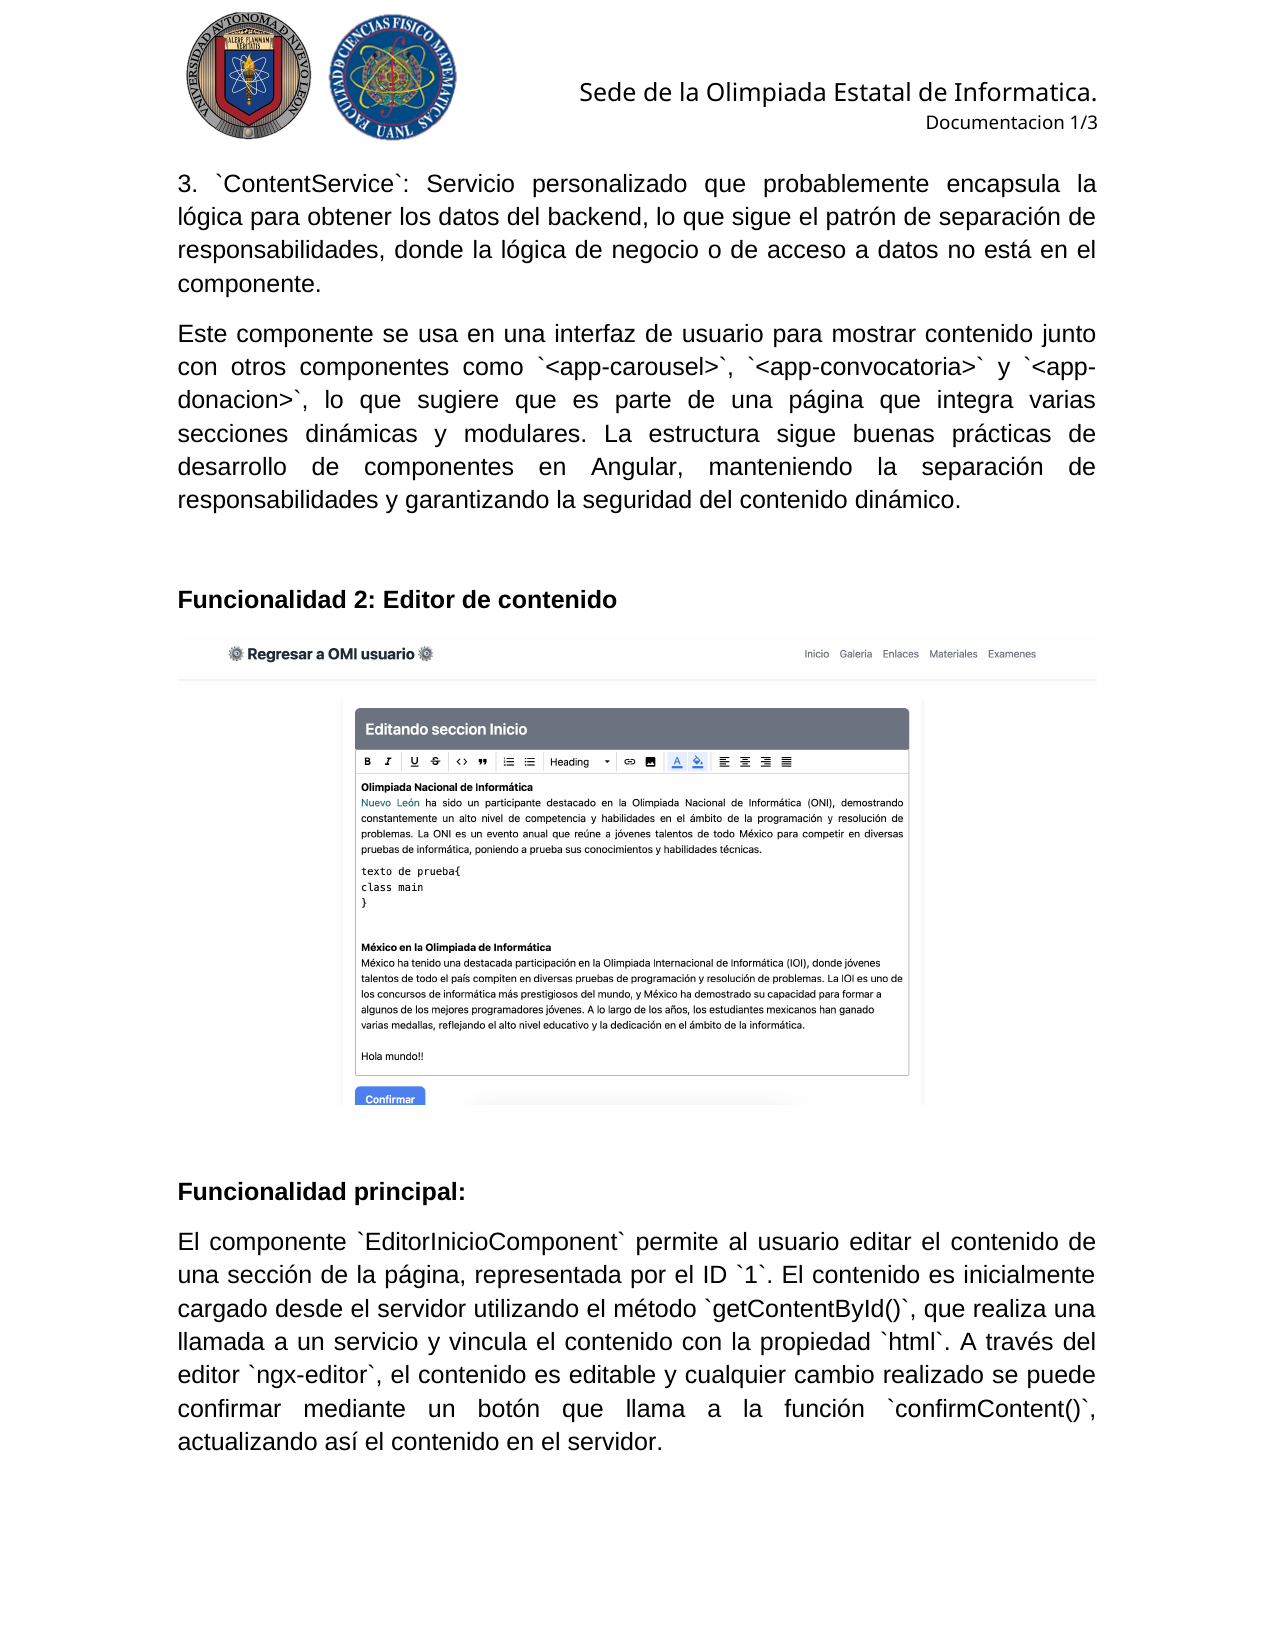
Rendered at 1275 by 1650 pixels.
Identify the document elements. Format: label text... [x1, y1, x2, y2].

picture [179, 6, 315, 143]
text El componente `EditorInicioComponent` permite al usuario editar el contenido de una sección de la página, representada por el ID `1`. El contenido es inicialmente cargado desde el servidor utilizando el método `getContentById()`, que realiza una llamada a un servicio y vincula el contenido con la propiedad `html`. A través del editor `ngx-editor`, el contenido es editable y cualquier cambio realizado se puede confirmar mediante un botón que llama a la función `confirmContent()`, actualizando así el contenido en el servidor. [177, 1227, 1098, 1456]
picture [177, 635, 1098, 1105]
text Funcionalidad 2: Editor de contenido [177, 585, 1098, 614]
text Este componente se usa en una interfaz de usuario para mostrar contenido junto con otros componentes como `<app-carousel>`, `<app-convocatoria>` y `<app-donacion>`, lo que sugiere que es parte de una página que integra varias secciones dinámicas y modulares. La estructura sigue buenas prácticas de desarrollo de componentes en Angular, manteniendo la separación de responsabilidades y garantizando la seguridad del contenido dinámico. [177, 319, 1098, 514]
text 3. `ContentService`: Servicio personalizado que probablemente encapsula la lógica para obtener los datos del backend, lo que sigue el patrón de separación de responsabilidades, donde la lógica de negocio o de acceso a datos no está en el componente. [177, 169, 1098, 297]
text Funcionalidad principal: [177, 1177, 1098, 1206]
picture [356, 12, 412, 101]
